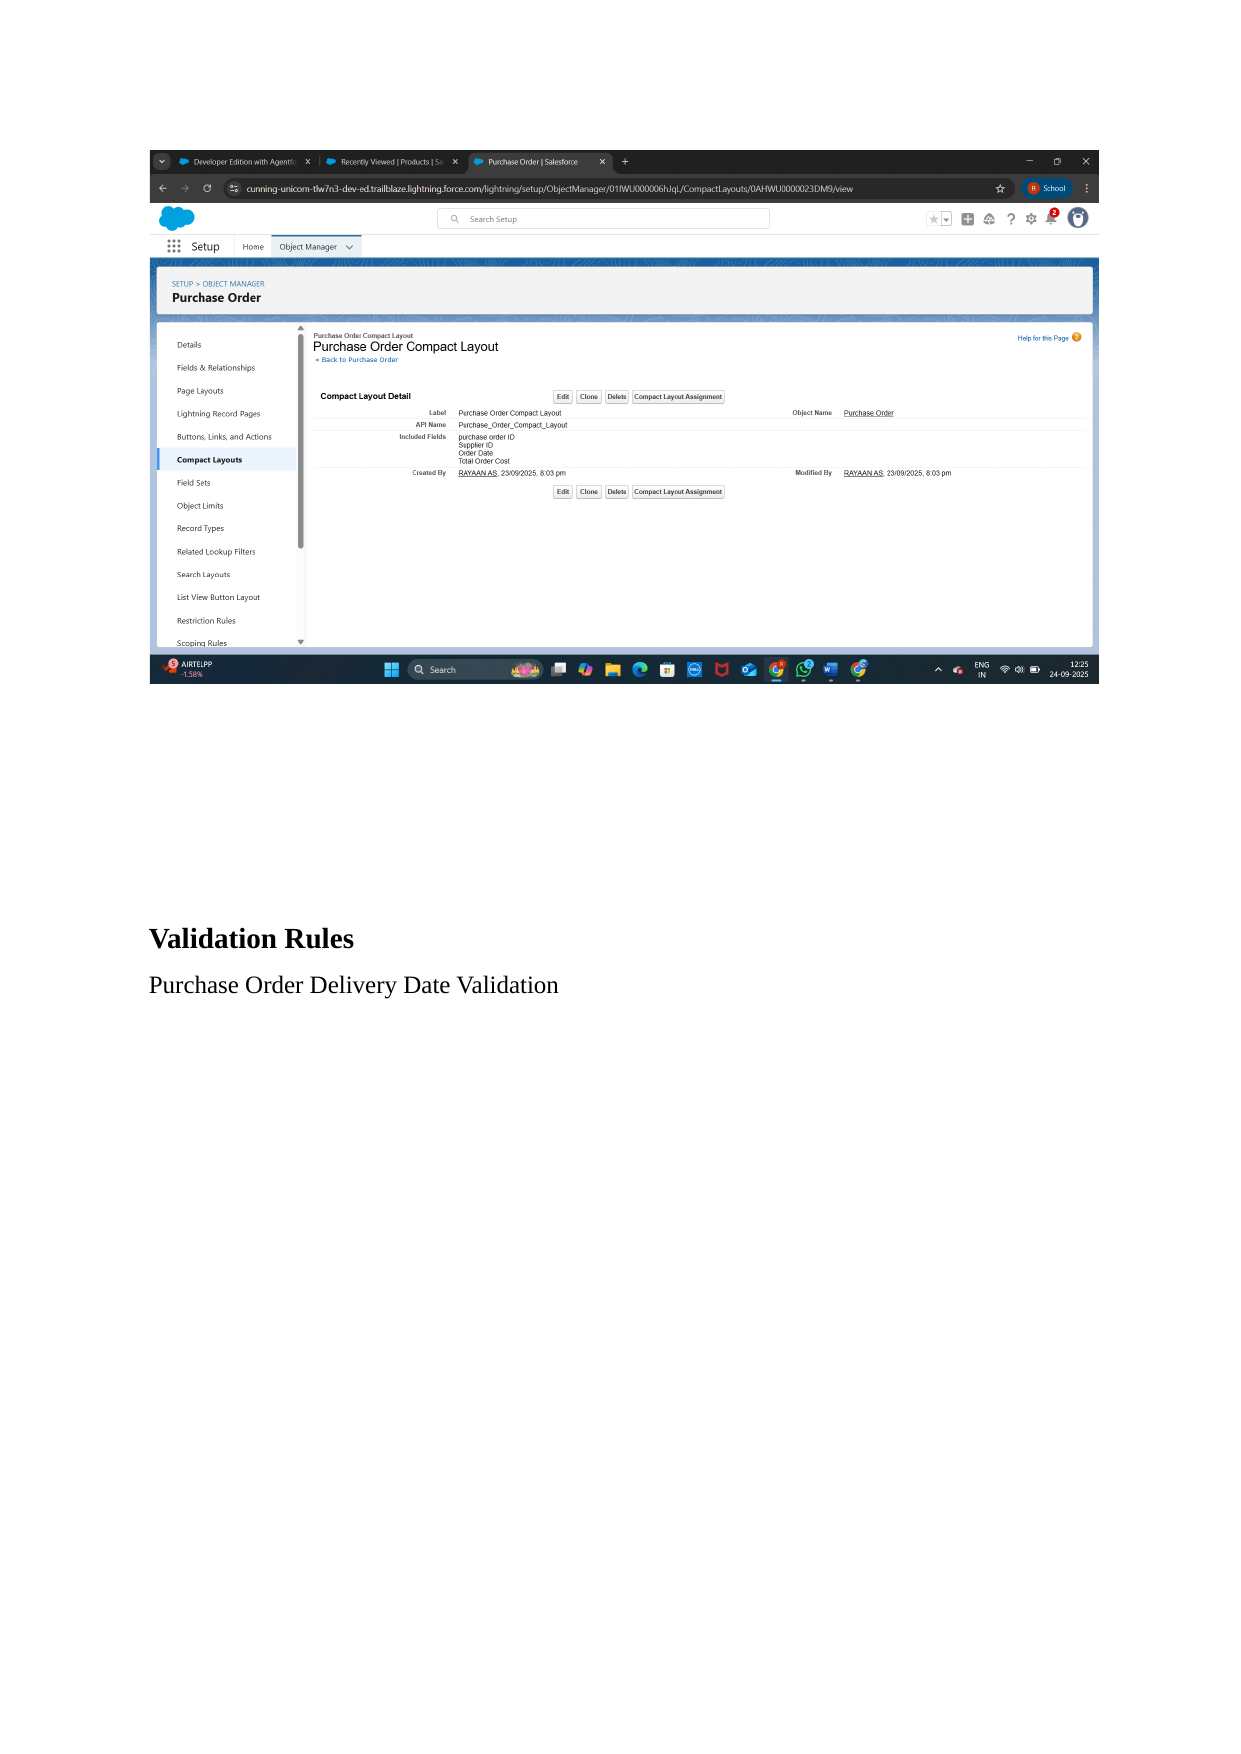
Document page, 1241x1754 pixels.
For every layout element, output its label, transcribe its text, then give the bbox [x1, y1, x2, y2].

subtitle Validation Rules [148, 921, 1099, 955]
picture [149, 150, 1099, 684]
text Purchase Order Delivery Date Validation [148, 970, 1092, 998]
